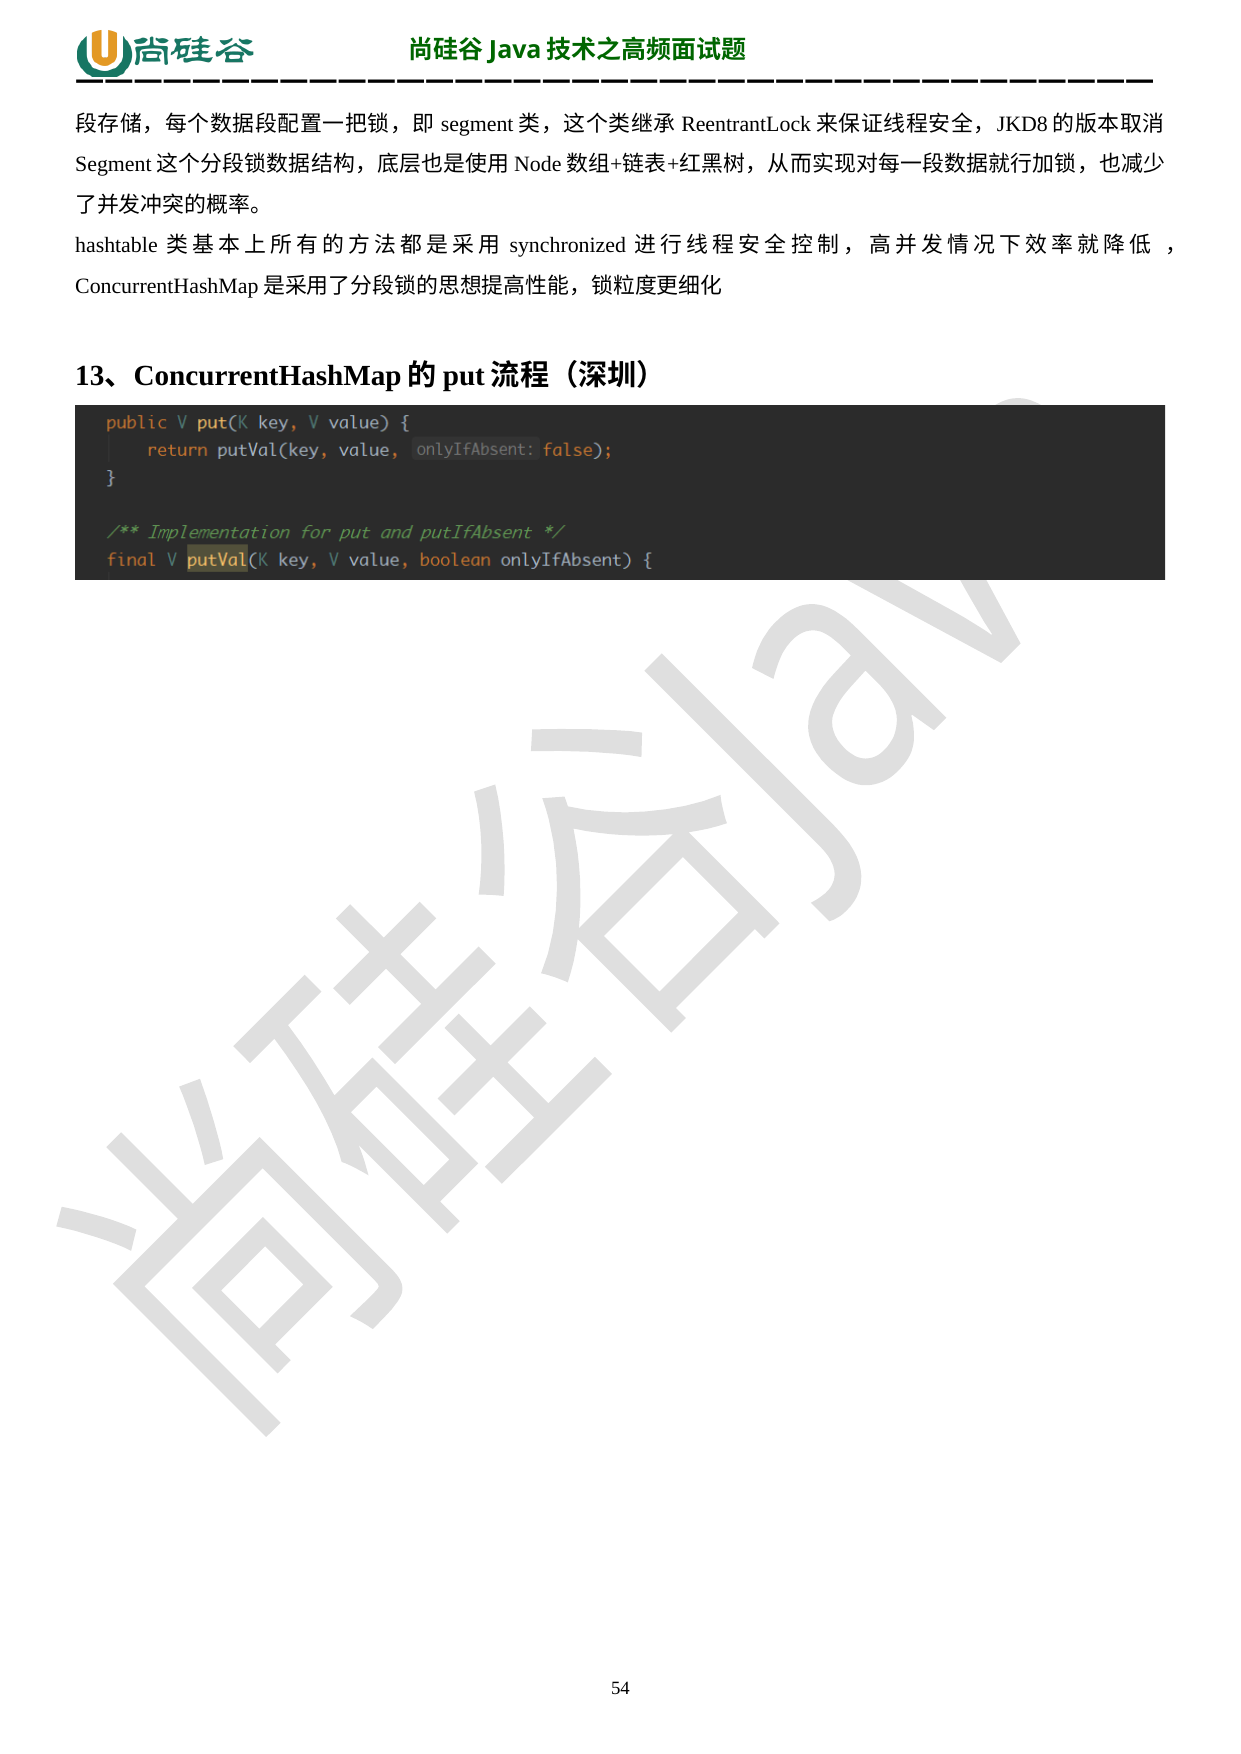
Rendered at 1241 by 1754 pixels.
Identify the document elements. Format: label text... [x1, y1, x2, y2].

text hashtable类基本上所有的方法都是采用synchronized进行线程安全控制，高并发情况下效率就降低 ，ConcurrentHashMap是采用了分段锁的思想提高性能，锁粒度更细化 [75, 227, 1165, 300]
picture [75, 405, 1166, 580]
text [75, 105, 1165, 219]
picture [75, 29, 253, 77]
subtitle 13、ConcurrentHashMap的put流程（深圳） [75, 341, 1165, 405]
